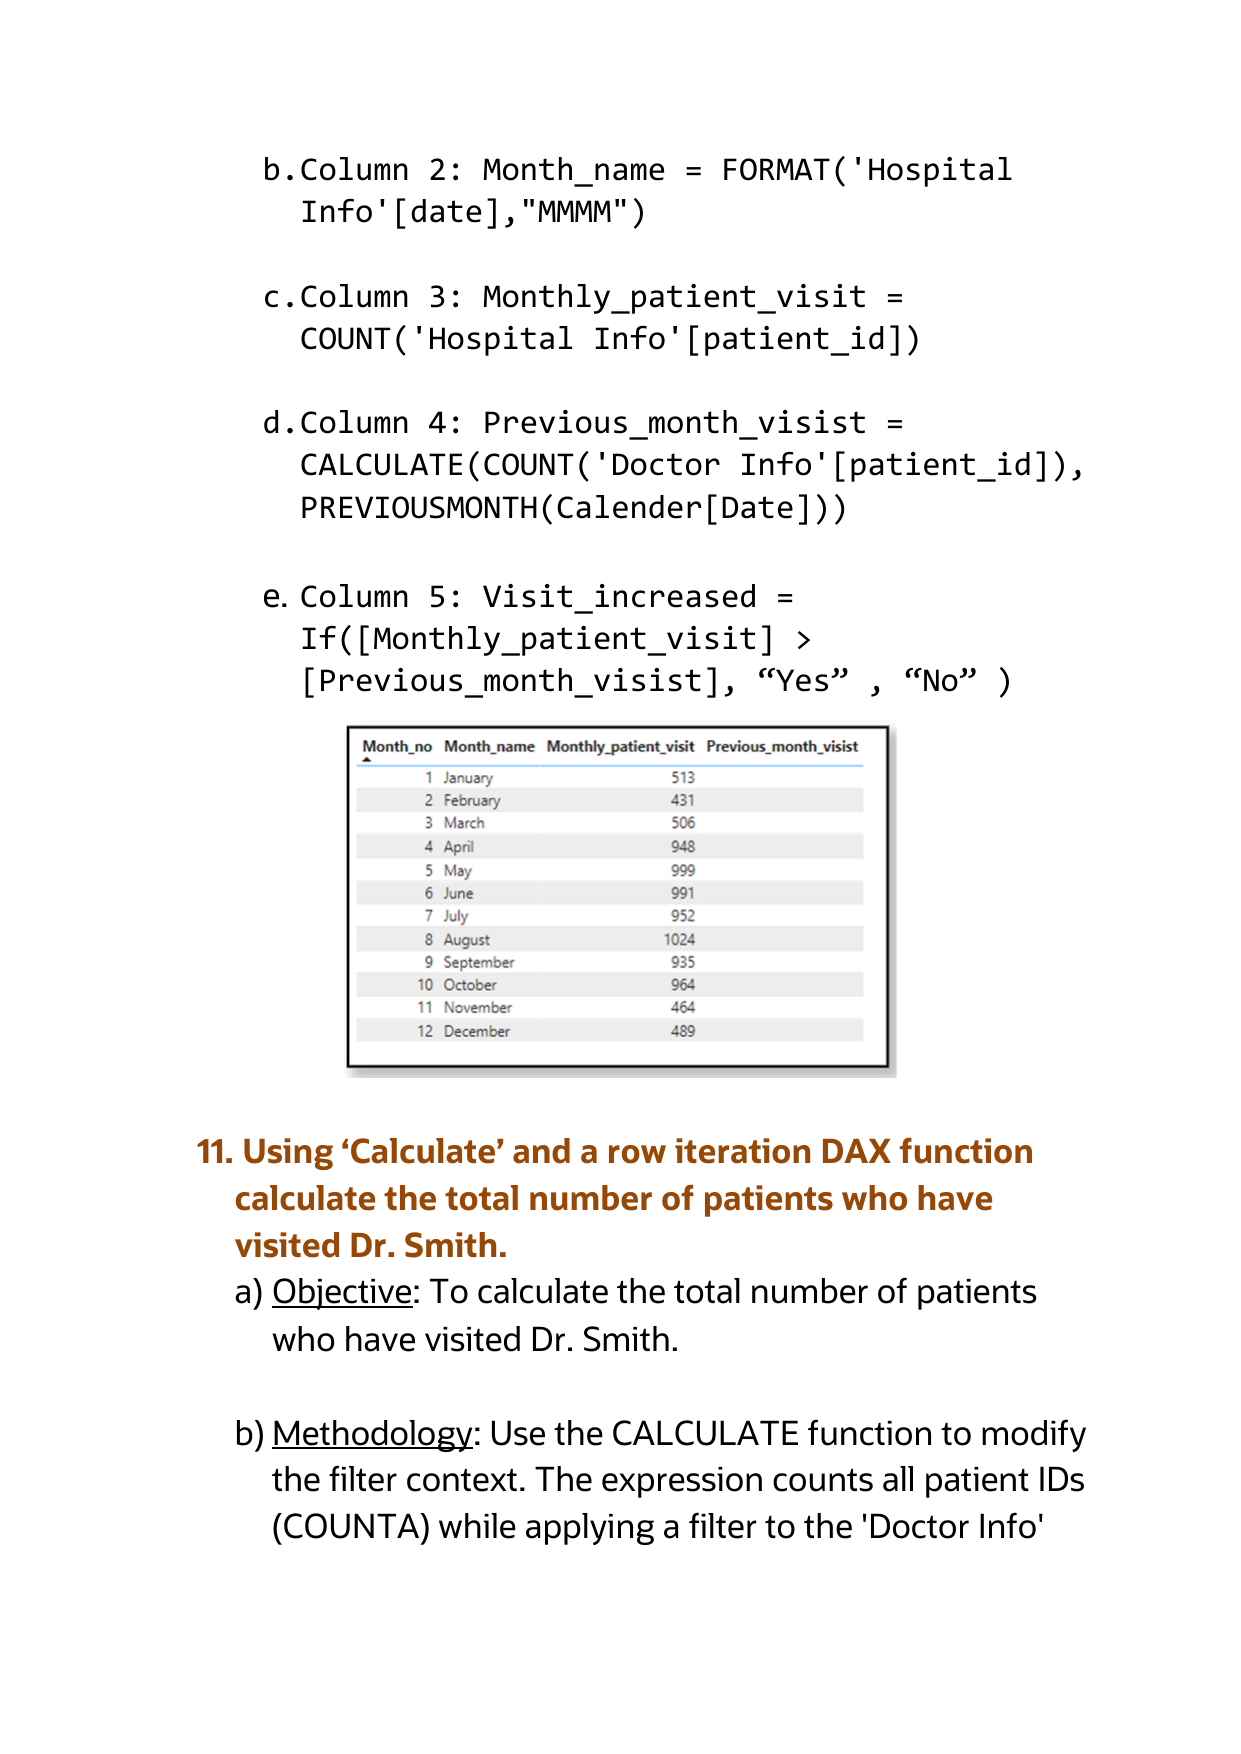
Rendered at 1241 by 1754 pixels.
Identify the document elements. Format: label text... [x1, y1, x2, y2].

list Column 3: Monthly_patient_visit = COUNT('Hospital Info'[patient_id]) [262, 277, 1090, 358]
list Column 4: Previous_month_visist = CALCULATE(COUNT('Doctor Info'[patient_id]), PREVIOUSMONTH(Calender[Date])) [262, 403, 1090, 527]
list Column 2: Month_name = FORMAT('Hospital Info'[date],"MMMM") [262, 150, 1090, 231]
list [234, 1410, 1090, 1547]
picture [343, 719, 897, 1078]
list Column 5: Visit_increased = If([Monthly_patient_visit] > [Previous_month_visist], “Yes” , “No” ) [262, 572, 1090, 700]
list Using ‘Calculate’ and a row iteration DAX function calculate the total number of patients who have visited Dr. Smith. [197, 1128, 1090, 1265]
list Objective: To calculate the total number of patients who have visited Dr. Smith. [234, 1269, 1090, 1359]
